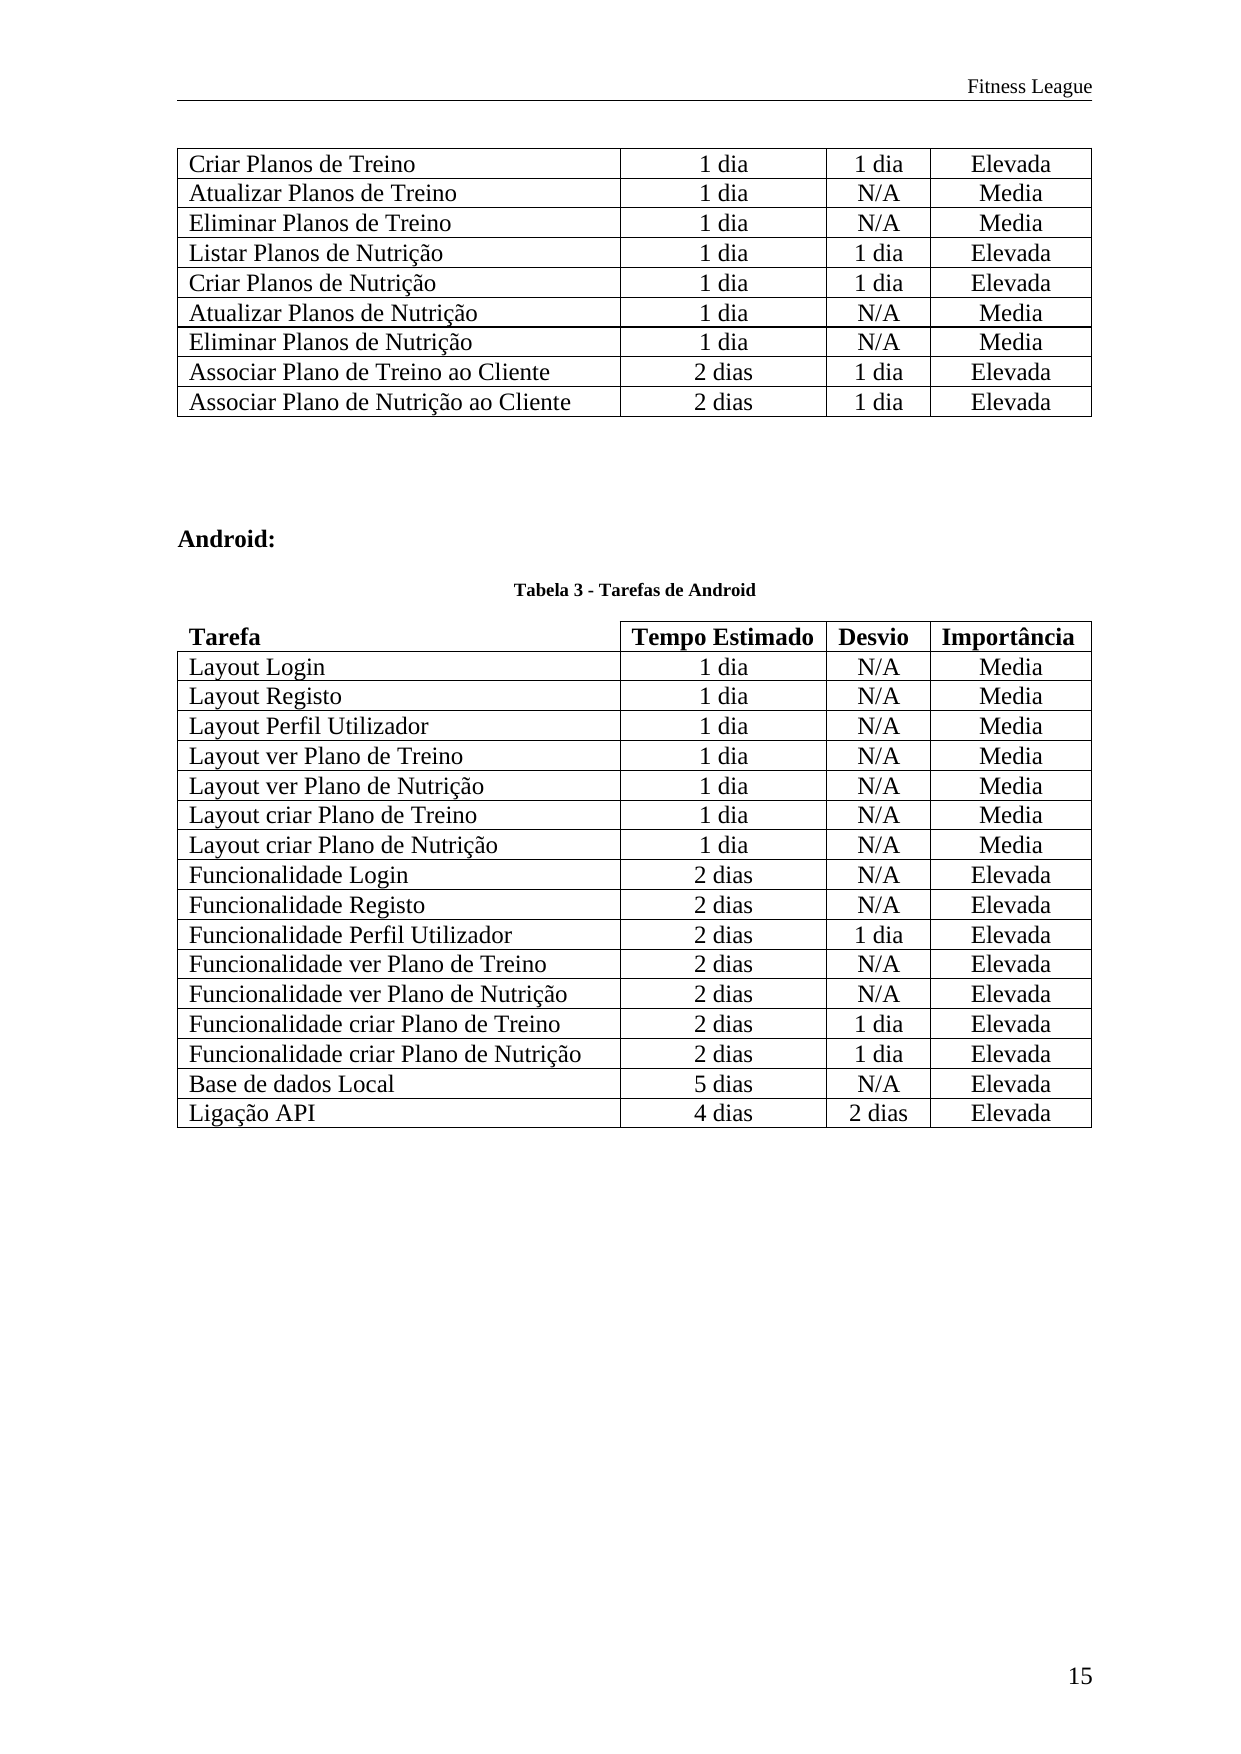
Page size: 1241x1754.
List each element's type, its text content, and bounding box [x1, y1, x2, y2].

table_cell 1 dia [827, 149, 930, 177]
table_cell 5 dias [621, 1069, 826, 1097]
table_cell N/A [827, 681, 930, 710]
table_cell N/A [827, 328, 930, 356]
table_cell N/A [827, 179, 930, 207]
table_cell Elevada [931, 920, 1091, 948]
table_cell Elevada [931, 268, 1091, 297]
table_cell Media [931, 711, 1091, 740]
table_header Importância [931, 622, 1091, 651]
table_cell Media [931, 298, 1091, 326]
table_cell 1 dia [621, 268, 826, 297]
table_cell 1 dia [621, 681, 826, 710]
table_cell 2 dias [621, 860, 826, 889]
table_cell N/A [827, 208, 930, 237]
table_cell 1 dia [621, 328, 826, 356]
table_cell 1 dia [621, 652, 826, 680]
table_cell N/A [827, 771, 930, 799]
table_cell Eliminar Planos de Nutrição [178, 328, 620, 356]
table_cell Elevada [931, 860, 1091, 889]
table_cell 2 dias [621, 979, 826, 1008]
table_cell N/A [827, 950, 930, 978]
table_cell 4 dias [621, 1099, 826, 1127]
table_cell Listar Planos de Nutrição [178, 238, 620, 267]
table_cell Elevada [931, 238, 1091, 267]
table_cell Funcionalidade ver Plano de Treino [178, 950, 620, 978]
table_cell Funcionalidade criar Plano de Nutrição [178, 1039, 620, 1068]
table_cell Elevada [931, 1039, 1091, 1068]
table_cell Funcionalidade Perfil Utilizador [178, 920, 620, 948]
table_cell 2 dias [621, 387, 826, 416]
table_cell 1 dia [621, 298, 826, 326]
table_cell Layout criar Plano de Treino [178, 801, 620, 829]
table_cell Elevada [931, 149, 1091, 177]
table_cell Media [931, 208, 1091, 237]
table_cell Elevada [931, 890, 1091, 919]
table_cell Base de dados Local [178, 1069, 620, 1097]
table_cell Layout criar Plano de Nutrição [178, 830, 620, 859]
table_cell 2 dias [621, 920, 826, 948]
table_cell Media [931, 801, 1091, 829]
table_cell 1 dia [621, 711, 826, 740]
table_cell Media [931, 771, 1091, 799]
table_cell 1 dia [827, 238, 930, 267]
table_cell Media [931, 179, 1091, 207]
table_cell 1 dia [621, 149, 826, 177]
table_cell Elevada [931, 1009, 1091, 1038]
table_cell 1 dia [827, 1039, 930, 1068]
table_cell N/A [827, 711, 930, 740]
table_header Tempo Estimado [621, 622, 826, 651]
table_cell Eliminar Planos de Treino [178, 208, 620, 237]
table_cell 2 dias [621, 1039, 826, 1068]
table_cell Layout Perfil Utilizador [178, 711, 620, 740]
table_cell 2 dias [621, 950, 826, 978]
table_cell Media [931, 328, 1091, 356]
table_cell Elevada [931, 357, 1091, 386]
table_cell Elevada [931, 1099, 1091, 1127]
table_cell N/A [827, 1069, 930, 1097]
table_cell Atualizar Planos de Treino [178, 179, 620, 207]
table_cell 1 dia [621, 179, 826, 207]
table_cell 1 dia [827, 1009, 930, 1038]
table_cell 2 dias [621, 1009, 826, 1038]
text Tabela 3 - Tarefas de Android [177, 578, 1092, 600]
table_cell Media [931, 652, 1091, 680]
table_cell N/A [827, 890, 930, 919]
table_header Desvio [827, 622, 930, 651]
table_cell Layout ver Plano de Treino [178, 741, 620, 770]
table_cell Funcionalidade Registo [178, 890, 620, 919]
table_cell Atualizar Planos de Nutrição [178, 298, 620, 326]
table_cell Media [931, 741, 1091, 770]
table_cell Criar Planos de Treino [178, 149, 620, 177]
table_cell Associar Plano de Nutrição ao Cliente [178, 387, 620, 416]
table_cell 1 dia [827, 357, 930, 386]
table_cell Criar Planos de Nutrição [178, 268, 620, 297]
table_cell N/A [827, 298, 930, 326]
table_cell 1 dia [621, 238, 826, 267]
table_cell Media [931, 681, 1091, 710]
table_cell Ligação API [178, 1099, 620, 1127]
table_cell Layout Login [178, 652, 620, 680]
table_cell Funcionalidade criar Plano de Treino [178, 1009, 620, 1038]
table_cell 1 dia [621, 801, 826, 829]
table_cell 1 dia [827, 268, 930, 297]
table_cell Layout Registo [178, 681, 620, 710]
table_cell N/A [827, 830, 930, 859]
table_cell Layout ver Plano de Nutrição [178, 771, 620, 799]
text Android: [177, 524, 1092, 553]
table_cell 1 dia [621, 208, 826, 237]
table_cell Elevada [931, 950, 1091, 978]
table_cell Associar Plano de Treino ao Cliente [178, 357, 620, 386]
table_cell N/A [827, 741, 930, 770]
table_cell N/A [827, 801, 930, 829]
table_cell N/A [827, 860, 930, 889]
table_cell Elevada [931, 387, 1091, 416]
table_cell 1 dia [621, 741, 826, 770]
table_cell 2 dias [621, 890, 826, 919]
table_cell 1 dia [827, 920, 930, 948]
table_header Tarefa [177, 621, 620, 651]
table_cell N/A [827, 979, 930, 1008]
table_cell 2 dias [827, 1099, 930, 1127]
table_cell 1 dia [621, 830, 826, 859]
table_cell N/A [827, 652, 930, 680]
table_cell Media [931, 830, 1091, 859]
table_cell Elevada [931, 1069, 1091, 1097]
table_cell 1 dia [621, 771, 826, 799]
table_cell 2 dias [621, 357, 826, 386]
table_cell 1 dia [827, 387, 930, 416]
table_cell Elevada [931, 979, 1091, 1008]
table_cell Funcionalidade ver Plano de Nutrição [178, 979, 620, 1008]
table_cell Funcionalidade Login [178, 860, 620, 889]
